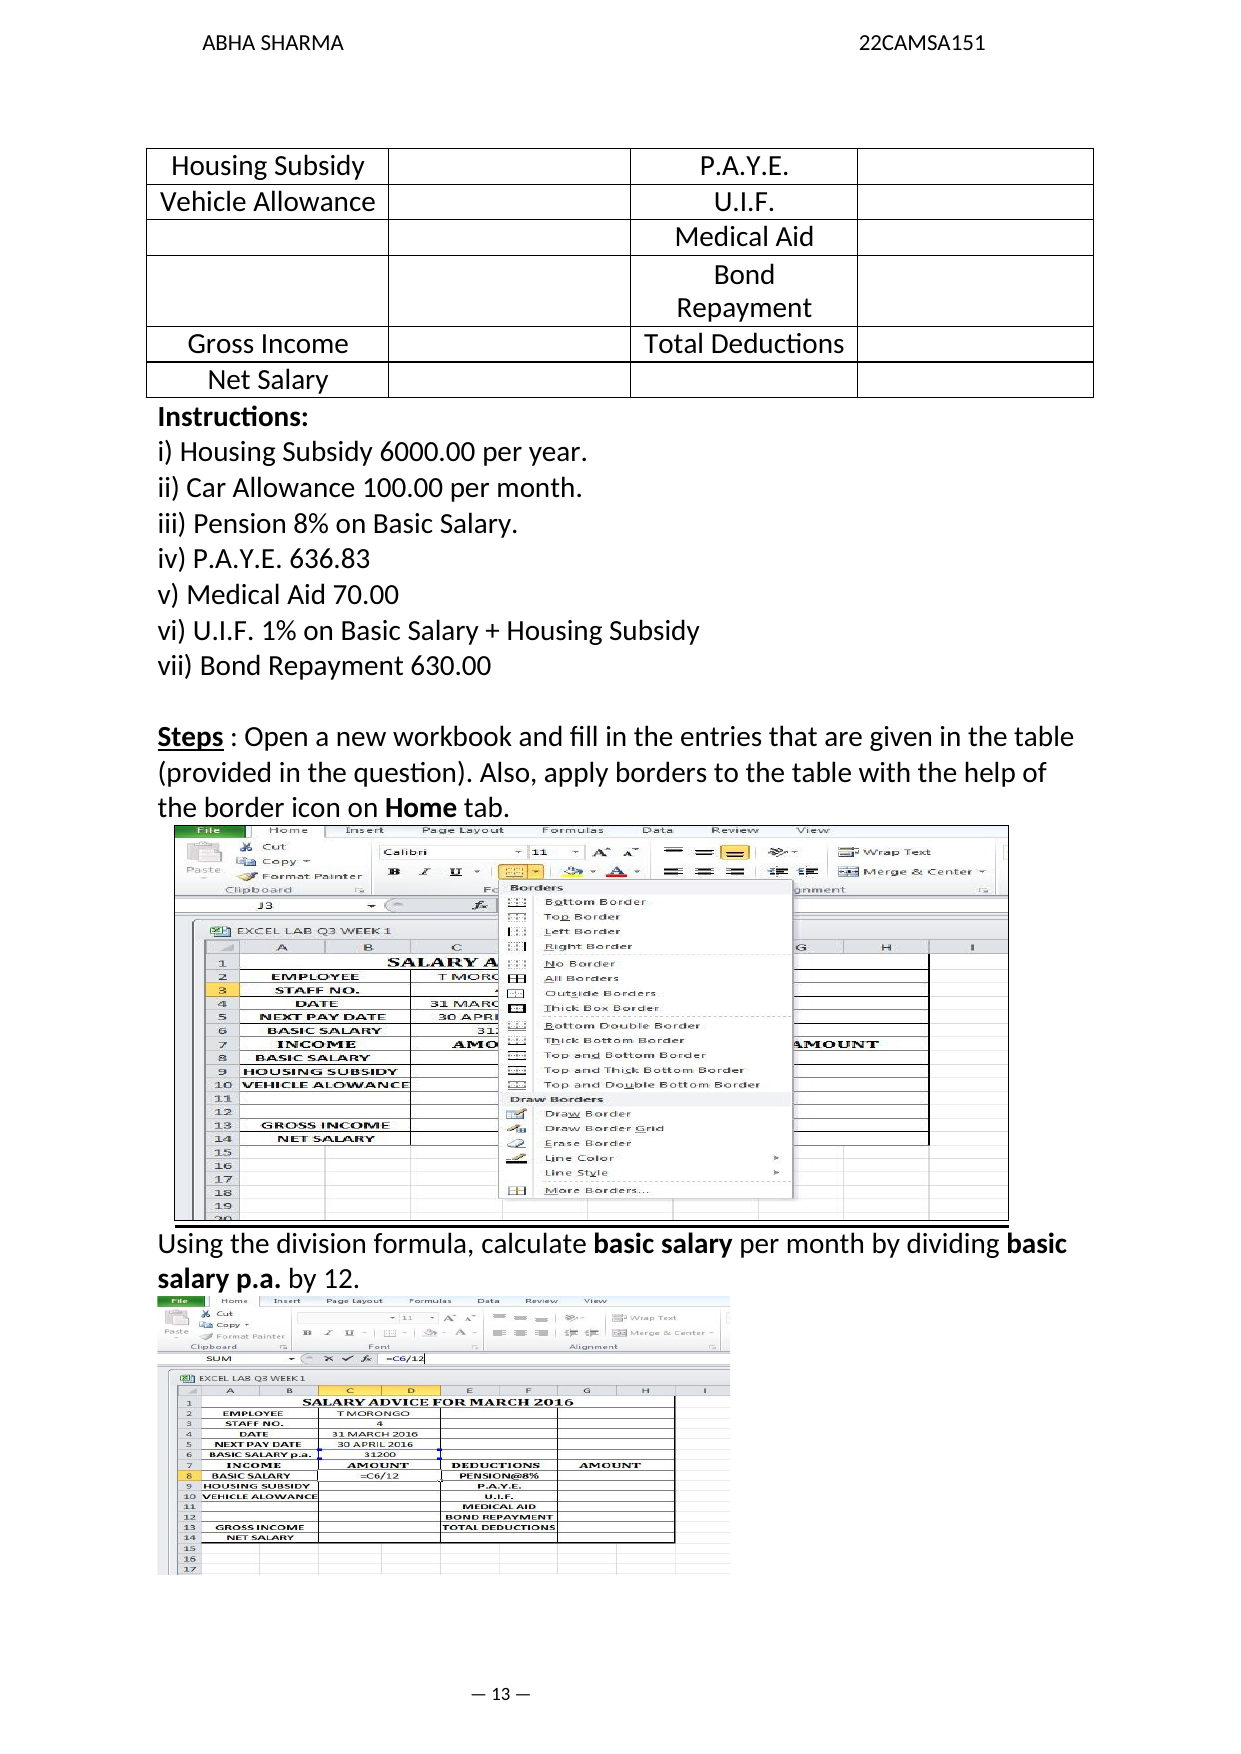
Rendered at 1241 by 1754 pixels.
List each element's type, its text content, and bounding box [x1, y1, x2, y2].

text Steps : Open a new workbook and fill in the entries that are given in the table (provided in the question). Also, apply borders to the table with the help of the border icon on Home tab. [157, 718, 1077, 825]
list Housing Subsidy 6000.00 per year. [157, 433, 1107, 469]
list U.I.F. 1% on Basic Salary + Housing Subsidy [157, 612, 1107, 647]
table_cell [389, 185, 630, 219]
list Pension 8% on Basic Salary. iv) P.A.Y.E. 636.83 [157, 505, 519, 576]
picture [175, 826, 1008, 1220]
table_cell Vehicle Allowance [147, 185, 388, 219]
table_cell [389, 327, 630, 361]
table_cell [389, 220, 630, 254]
table_cell [147, 256, 388, 326]
list Bond Repayment 630.00 [157, 647, 1107, 683]
table_header [389, 149, 630, 183]
table_cell [858, 327, 1093, 361]
table_cell [631, 363, 857, 397]
table_cell Bond Repayment [631, 256, 857, 326]
table_cell U.I.F. [631, 185, 857, 219]
table_cell Gross Income [147, 327, 388, 361]
table_cell Total Deductions [631, 327, 857, 361]
table_cell [147, 220, 388, 254]
text Using the division formula, calculate basic salary per month by dividing basic [157, 1227, 1107, 1261]
table_header P.A.Y.E. [631, 149, 857, 183]
table_cell [858, 363, 1093, 397]
table_header Housing Subsidy [147, 149, 388, 183]
picture [157, 1296, 731, 1575]
list Car Allowance 100.00 per month. [157, 469, 1107, 505]
table_cell [389, 256, 630, 326]
table_cell [389, 363, 630, 397]
table_cell Medical Aid [631, 220, 857, 254]
table_cell [858, 220, 1093, 254]
table_header [858, 149, 1093, 183]
table_cell Net Salary [147, 363, 388, 397]
list Medical Aid 70.00 [157, 576, 1107, 612]
subtitle Instructions: [157, 398, 1107, 433]
table_cell [858, 185, 1093, 219]
text salary p.a. by 12. [157, 1261, 1107, 1296]
table_cell [858, 256, 1093, 326]
